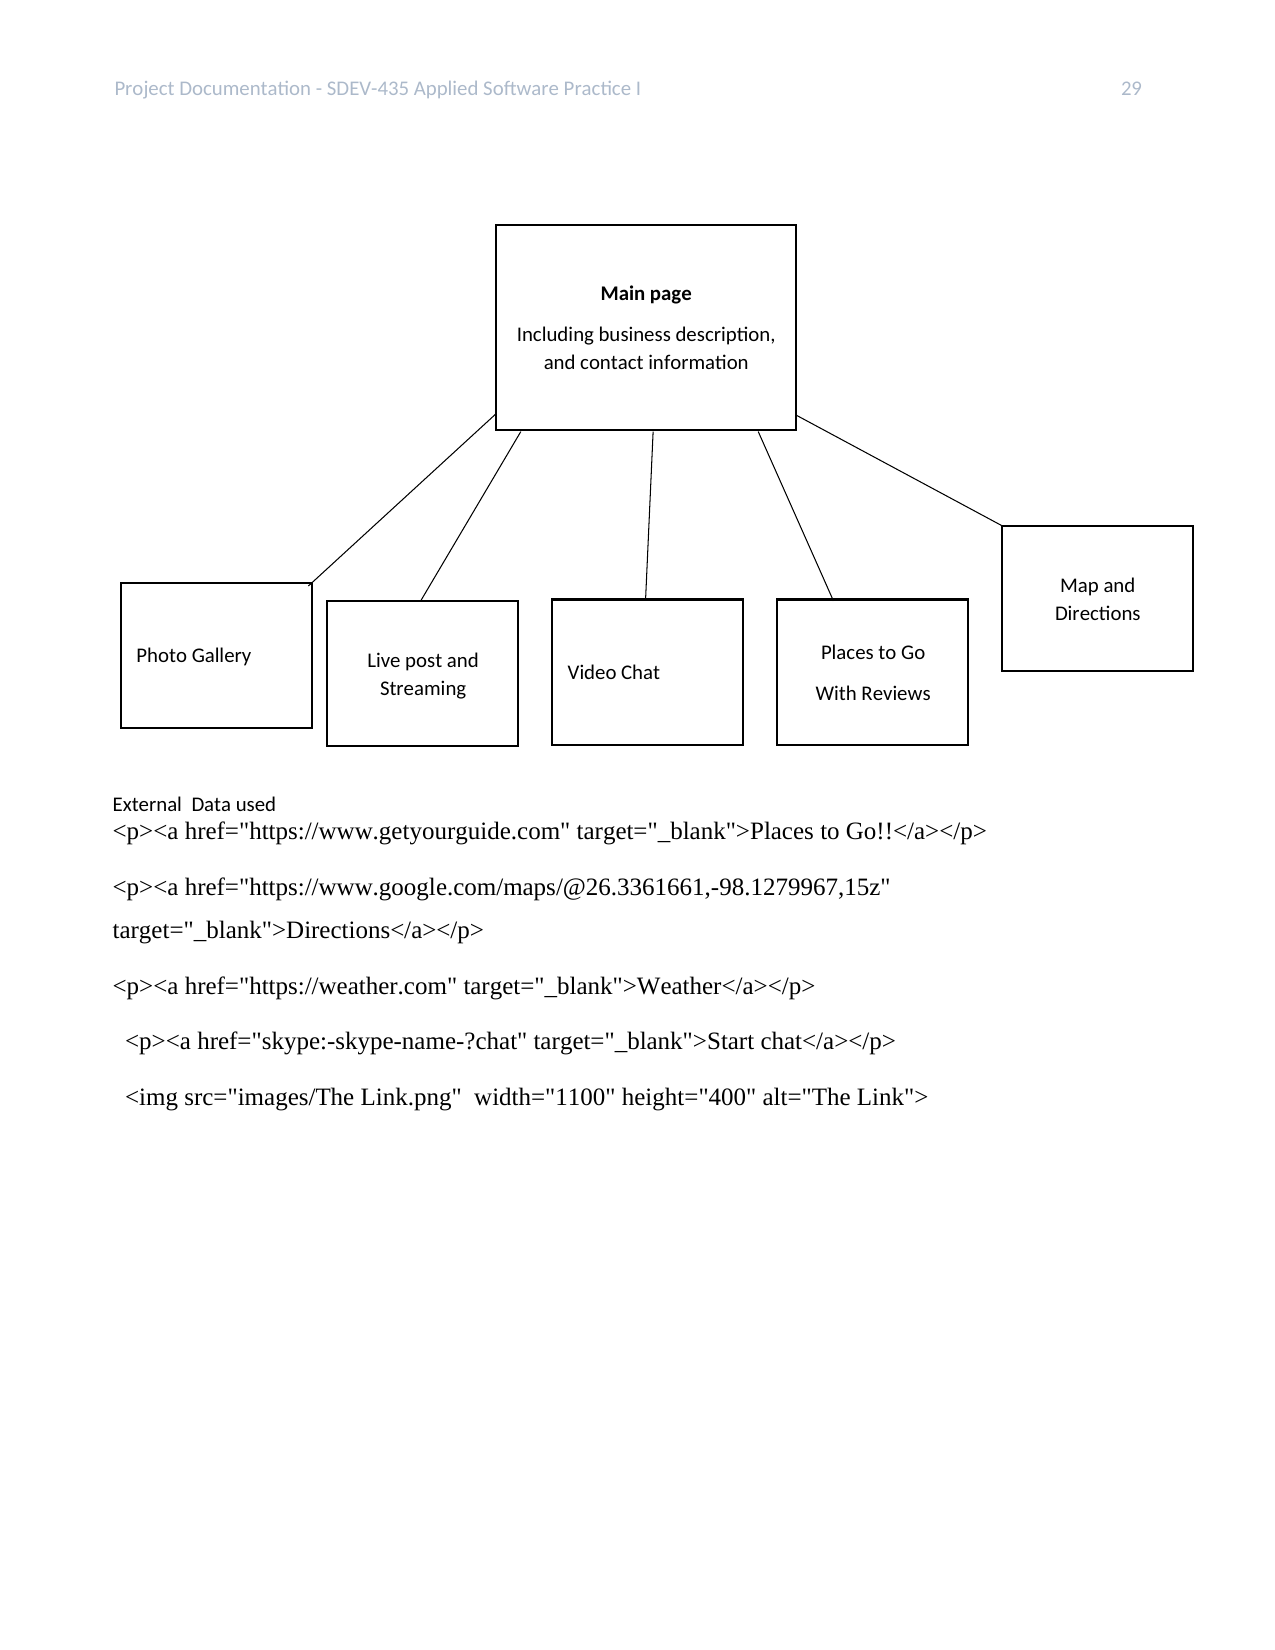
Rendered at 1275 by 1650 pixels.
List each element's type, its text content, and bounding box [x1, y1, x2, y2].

text <p><a href="https://www.getyourguide.com" target="_blank">Places to Go!!</a></p> [112, 816, 1162, 845]
text <p><a href="https://weather.com" target="_blank">Weather</a></p> [112, 971, 1162, 999]
text <img src="images/The Link.png" width="1100" height="400" alt="The Link"> [112, 1082, 1162, 1111]
text <p><a href="https://www.google.com/maps/@26.3361661,-98.1279967,15z" target="_blank">Directions</a></p> [112, 872, 1162, 944]
text <p><a href="skype:-skype-name-?chat" target="_blank">Start chat</a></p> [112, 1026, 1162, 1055]
